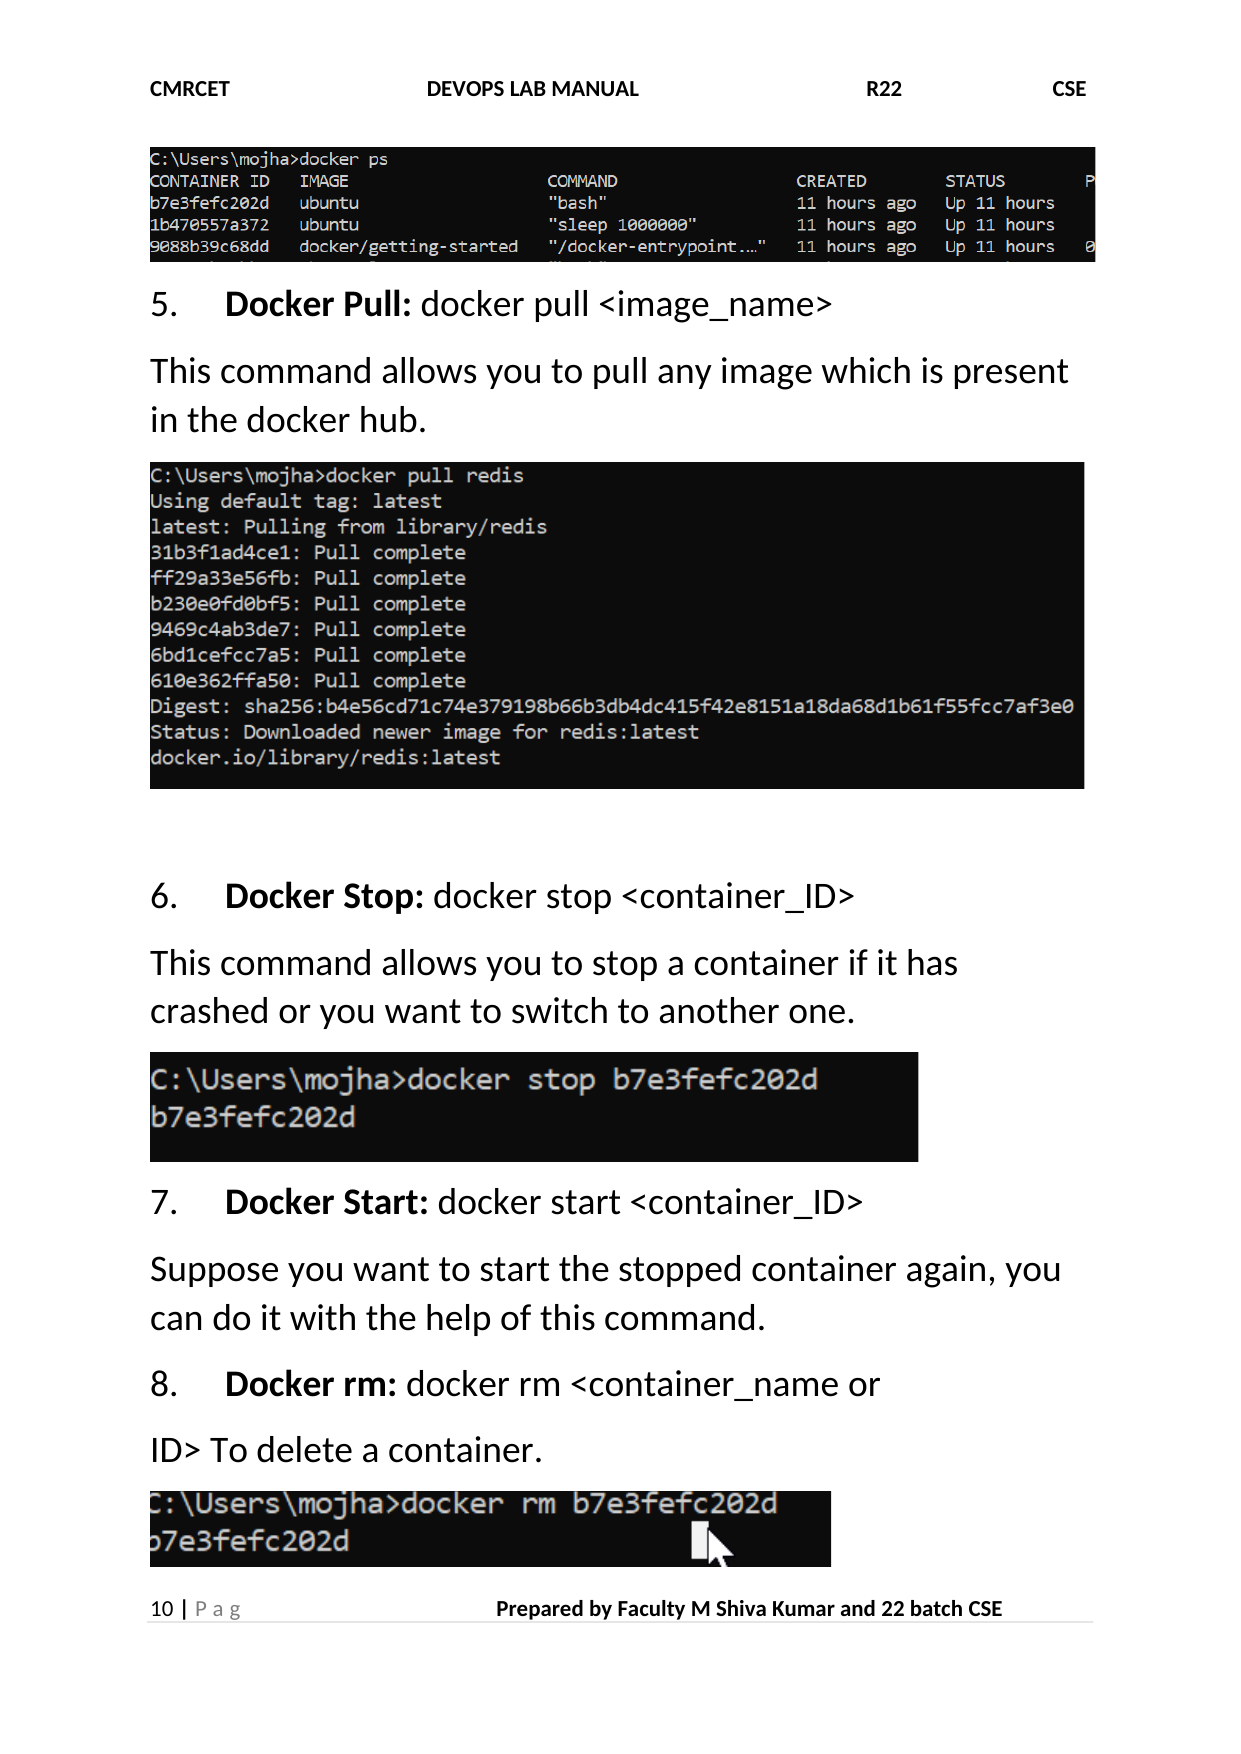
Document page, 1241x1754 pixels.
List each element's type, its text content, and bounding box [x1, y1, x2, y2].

picture [150, 1052, 919, 1162]
list Docker Pull: docker pull <image_name> [150, 280, 1182, 326]
list Docker Stop: docker stop <container_ID> [150, 872, 1182, 918]
subtitle This command allows you to pull any image which is present in the docker hub. [150, 347, 1082, 442]
list Docker rm: docker rm <container_name or ID> To delete a container. [150, 1360, 938, 1471]
picture [150, 147, 1096, 262]
subtitle Suppose you want to start the stopped container again, you can do it with the help of this command. [150, 1244, 1082, 1340]
picture [150, 1491, 832, 1567]
picture [150, 462, 1085, 789]
subtitle This command allows you to stop a container if it has crashed or you want to switch to another one. [150, 939, 1082, 1033]
